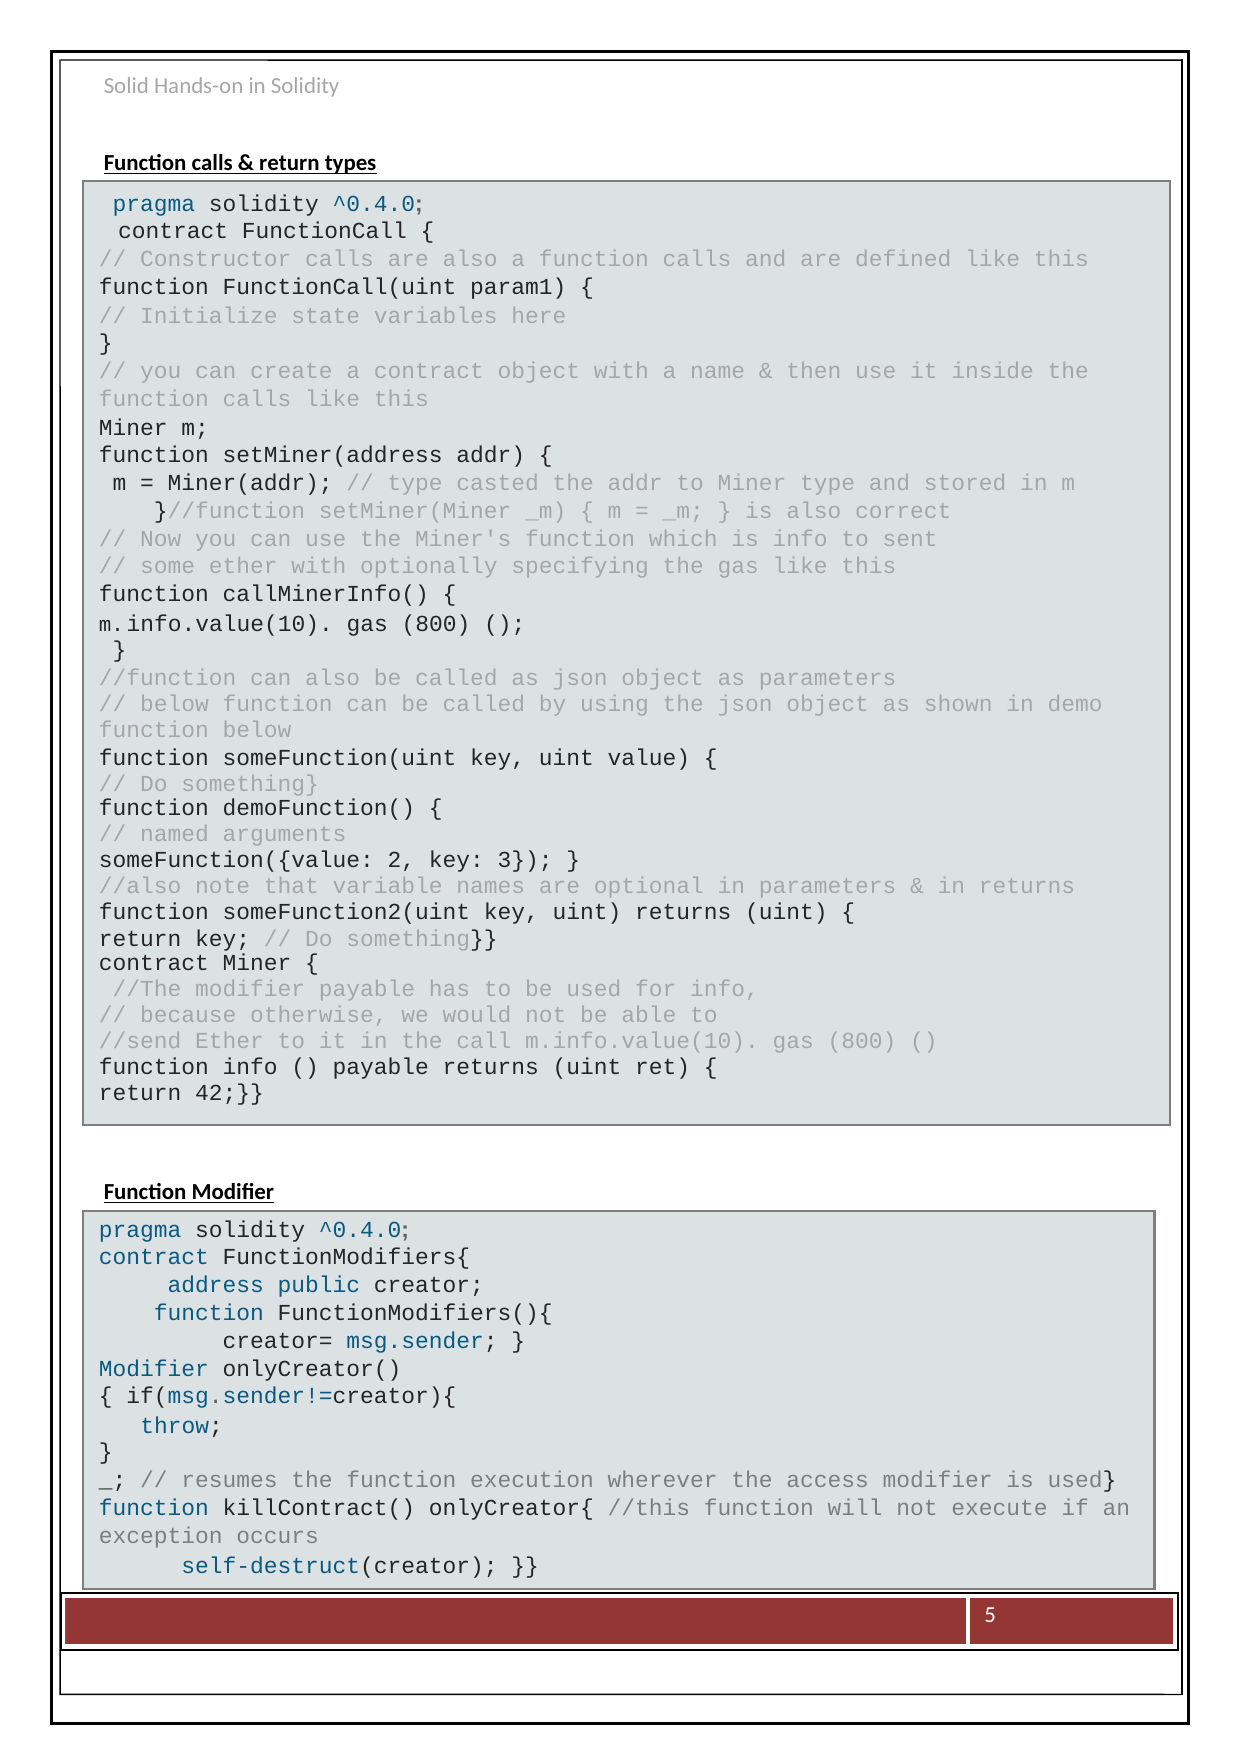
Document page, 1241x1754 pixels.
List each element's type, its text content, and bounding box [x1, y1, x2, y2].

text // named arguments someFunction({value: 2, key: 3}); } [99, 822, 582, 874]
text // Now you can use the Miner's function which is info to sent [99, 527, 1167, 553]
text Solid Hands-on in Solidity [103, 71, 1167, 99]
picture [970, 1598, 1173, 1644]
text pragma solidity ^0.4.0; contract FunctionModifiers{ [99, 1216, 472, 1271]
text function demoFunction() { [99, 796, 1167, 822]
text // some ether with optionally specifying the gas like this function callMinerInfo() { [99, 555, 898, 609]
text } [99, 331, 1167, 357]
text address public creator; function FunctionModifiers(){ [154, 1273, 554, 1327]
picture [65, 1598, 966, 1644]
text // Do something} [99, 770, 1167, 796]
text // you can create a contract object with a name & then use it inside the function calls like this [99, 359, 1091, 413]
text //function can also be called as json object as parameters [99, 667, 1167, 693]
text return key; // Do something}} contract Miner { [99, 926, 499, 977]
text // because otherwise, we would not be able to [99, 1003, 1167, 1029]
text // below function can be called by using the json object as shown in demo function below [99, 693, 1104, 744]
text // Constructor calls are also a function calls and are defined like this function FunctionCall(uint param1) { [99, 247, 1091, 301]
text //The modifier payable has to be used for info, [112, 977, 1167, 1003]
text } [112, 639, 1167, 664]
text pragma solidity ^0.4.0; contract FunctionCall { [112, 189, 436, 245]
text self-destruct(creator); }} [181, 1552, 1167, 1578]
text //send Ether to it in the call m.info.value(10). gas (800) () function info () payable returns (uint ret) { [99, 1029, 939, 1081]
text } [99, 1441, 1167, 1467]
text //also note that variable names are optional in parameters & in returns function someFunction2(uint key, uint) returns (uint) { [99, 874, 1077, 926]
text // Initialize state variables here [99, 303, 1167, 329]
text }//function setMiner(Miner _m) { m = _m; } is also correct [154, 499, 1167, 525]
text function someFunction(uint key, uint value) { [99, 744, 1167, 770]
subtitle Function calls & return types [103, 148, 1167, 177]
text throw; [138, 1413, 224, 1439]
text Miner m; [99, 415, 1167, 441]
list info.value(10). gas (800) (); [99, 611, 1167, 637]
text _; // resumes the function execution wherever the access modifier is used} function killContract() onlyCreator{ //this function will not execute if an exception occurs [99, 1469, 1132, 1550]
text creator= msg.sender; } Modifier onlyCreator(){ if(msg.sender!=creator){ [99, 1329, 527, 1411]
subtitle Function Modifier [103, 1177, 1167, 1206]
text m = Miner(addr); // type casted the addr to Miner type and stored in m [112, 471, 1167, 497]
text function setMiner(address addr) { [99, 443, 1167, 469]
text 5 [347, 1600, 1167, 1628]
text return 42;}} [99, 1081, 1167, 1107]
